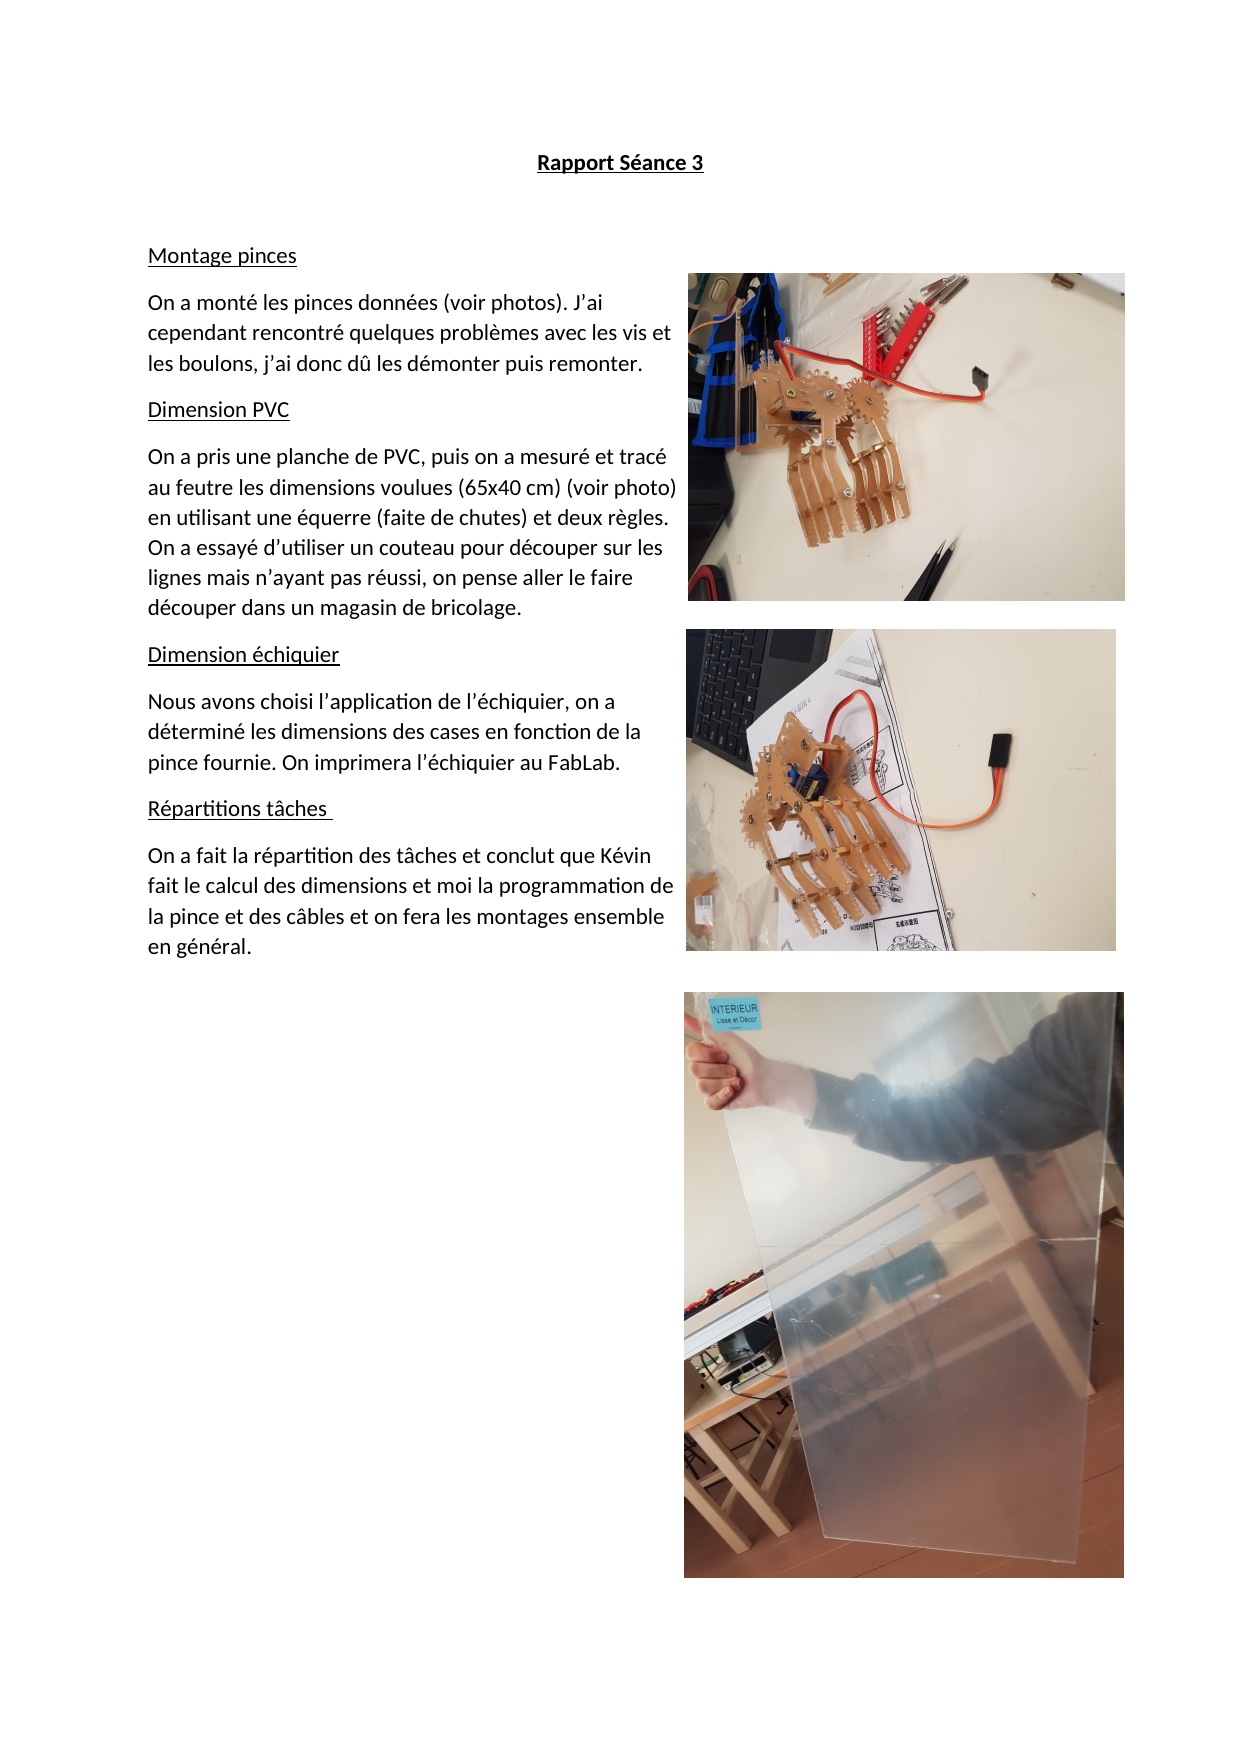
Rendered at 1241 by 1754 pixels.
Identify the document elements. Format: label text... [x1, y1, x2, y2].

text On a pris une planche de PVC, puis on a mesuré et tracé au feutre les dimensions voulues (65x40 cm) (voir photo) en utilisant une équerre (faite de chutes) et deux règles. On a essayé d’utiliser un couteau pour découper sur les lignes mais n’ayant pas réussi, on pense aller le faire découper dans un magasin de bricolage. [148, 442, 1093, 621]
text Dimension échiquier [148, 640, 686, 668]
text On a fait la répartition des tâches et conclut que Kévin fait le calcul des dimensions et moi la programmation de la pince et des câbles et on fera les montages ensemble en général. [148, 841, 1093, 960]
text Rapport Séance 3 [148, 148, 1093, 176]
picture [684, 992, 1124, 1578]
picture [686, 629, 1116, 951]
picture [688, 273, 1125, 601]
text Dimension PVC [148, 396, 688, 423]
text On a monté les pinces données (voir photos). J’ai cependant rencontré quelques problèmes avec les vis et les boulons, j’ai donc dû les démonter puis remonter. [148, 288, 688, 377]
text Nous avons choisi l’application de l’échiquier, on a déterminé les dimensions des cases en fonction de la pince fournie. On imprimera l’échiquier au FabLab. [148, 687, 686, 776]
text Montage pinces [148, 241, 1093, 269]
text Répartitions tâches [148, 794, 686, 822]
